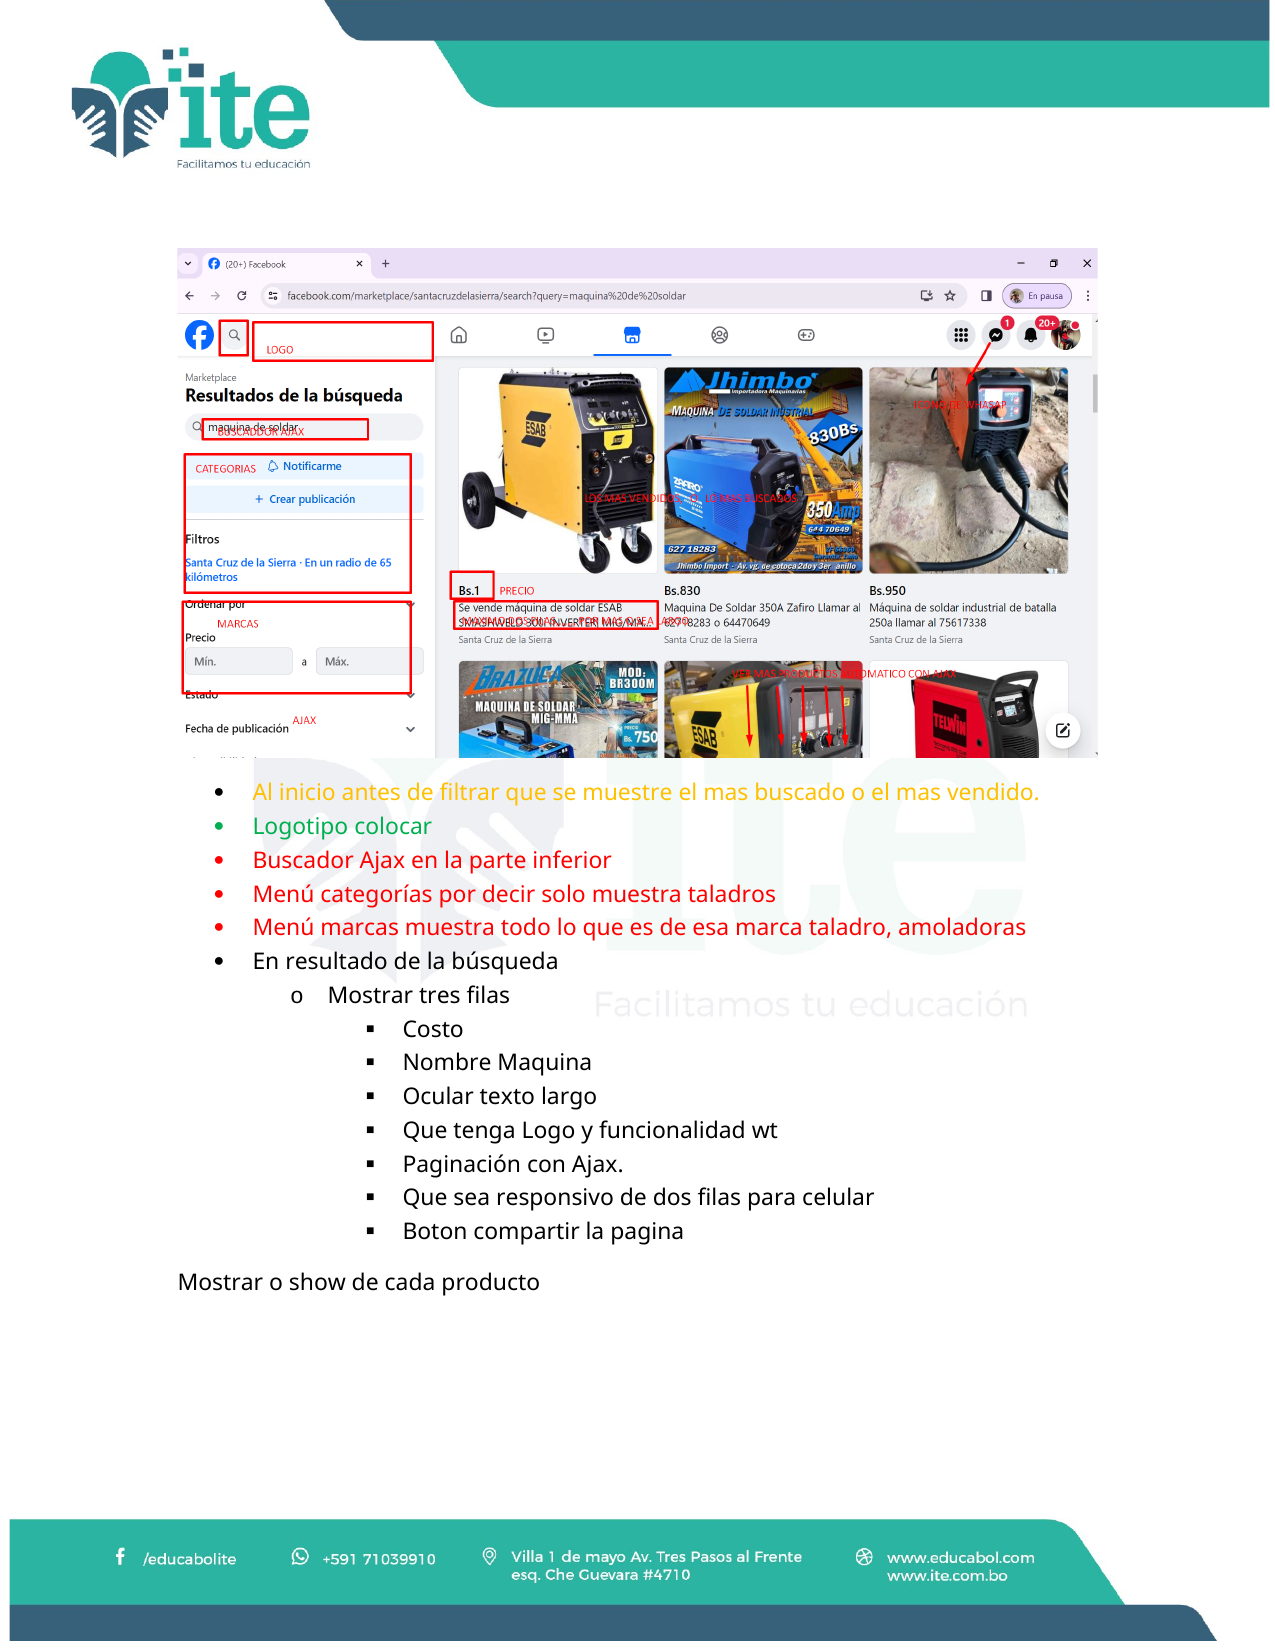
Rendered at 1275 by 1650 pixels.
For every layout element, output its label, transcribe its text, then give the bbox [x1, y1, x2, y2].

picture [9, 0, 1270, 1641]
list Boton compartir la pagina [365, 1215, 1098, 1246]
list Paginación con Ajax. [365, 1148, 1098, 1179]
list Que tenga Logo y funcionalidad wt [365, 1114, 1098, 1145]
list En resultado de la búsqueda [215, 945, 1098, 976]
list Que sea responsivo de dos filas para celular [365, 1181, 1098, 1213]
list Mostrar tres filas [290, 979, 1098, 1010]
list Buscador Ajax en la parte inferior [215, 844, 1098, 875]
list Nombre Maquina [365, 1046, 1098, 1078]
list Menú categorías por decir solo muestra taladros [215, 877, 1098, 909]
list Al inicio antes de filtrar que se muestre el mas buscado o el mas vendido. [215, 776, 1098, 807]
list Costo [365, 1013, 1098, 1044]
list Menú marcas muestra todo lo que es de esa marca taladro, amoladoras [215, 911, 1098, 942]
list Logotipo colocar [215, 810, 1098, 841]
list Ocular texto largo [365, 1080, 1098, 1111]
text Mostrar o show de cada producto [177, 1266, 1098, 1297]
